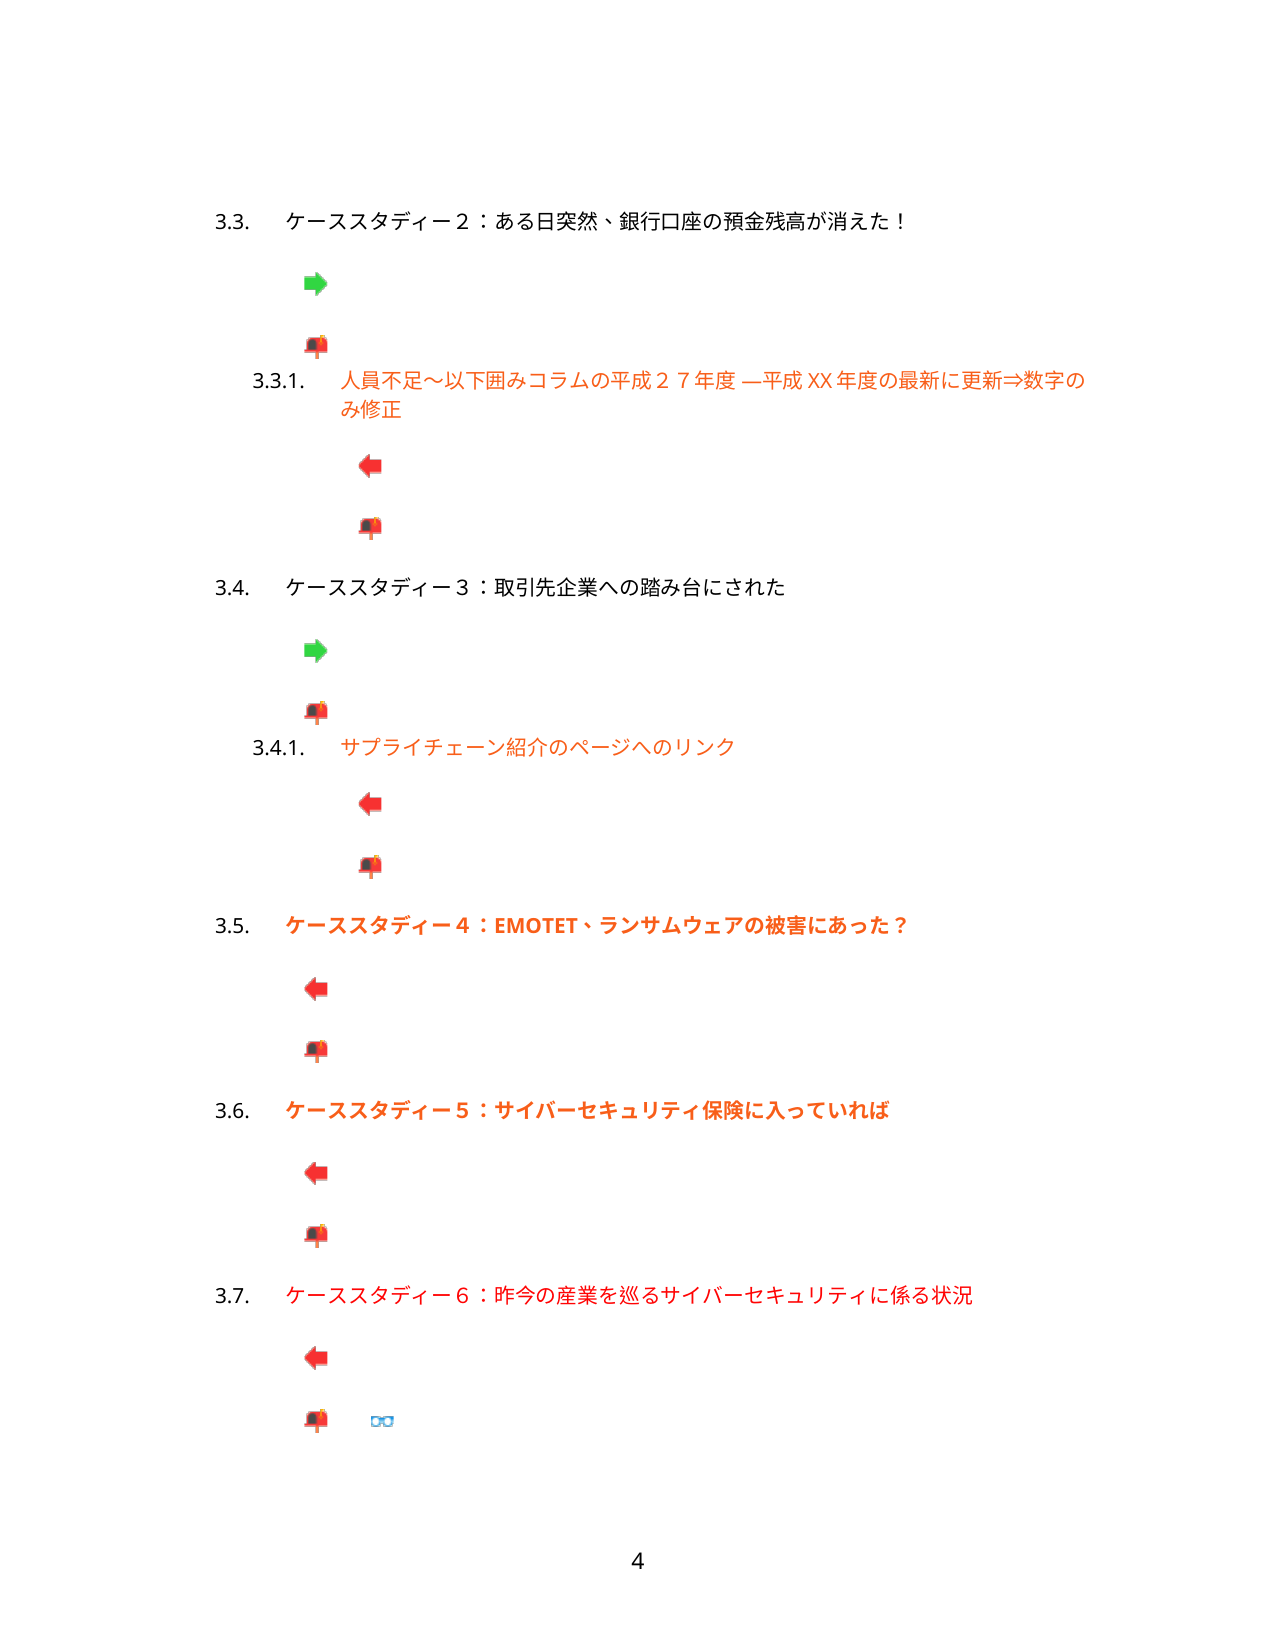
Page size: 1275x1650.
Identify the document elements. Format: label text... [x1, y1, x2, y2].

list サプライチェーン紹介のページへのリンク [252, 733, 1098, 761]
list ケーススタディー３：取引先企業への踏み台にされた [215, 573, 1098, 602]
picture [304, 1409, 328, 1433]
list ケーススタディー２：ある日突然、銀行口座の預金残高が消えた！ [215, 207, 1098, 235]
picture [358, 855, 382, 879]
picture [358, 792, 382, 816]
picture [358, 454, 382, 478]
picture [304, 1162, 328, 1185]
picture [358, 517, 382, 540]
picture [304, 1224, 328, 1248]
list 人員不足〜以下囲みコラムの平成２７年度 ―平成XX年度の最新に更新⇒数字のみ修正 [252, 366, 1098, 423]
picture [304, 272, 328, 296]
picture [371, 1409, 394, 1433]
list ケーススタディー４：EMOTET、ランサムウェアの被害にあった？ [215, 911, 1098, 940]
list ケーススタディー５：サイバーセキュリティ保険に入っていれば [215, 1096, 1098, 1124]
list ケーススタディー６：昨今の産業を巡るサイバーセキュリティに係る状況 [215, 1281, 1098, 1309]
picture [304, 1040, 328, 1063]
picture [304, 639, 328, 663]
picture [304, 701, 328, 725]
picture [304, 1346, 328, 1370]
picture [304, 977, 328, 1001]
picture [304, 335, 328, 359]
